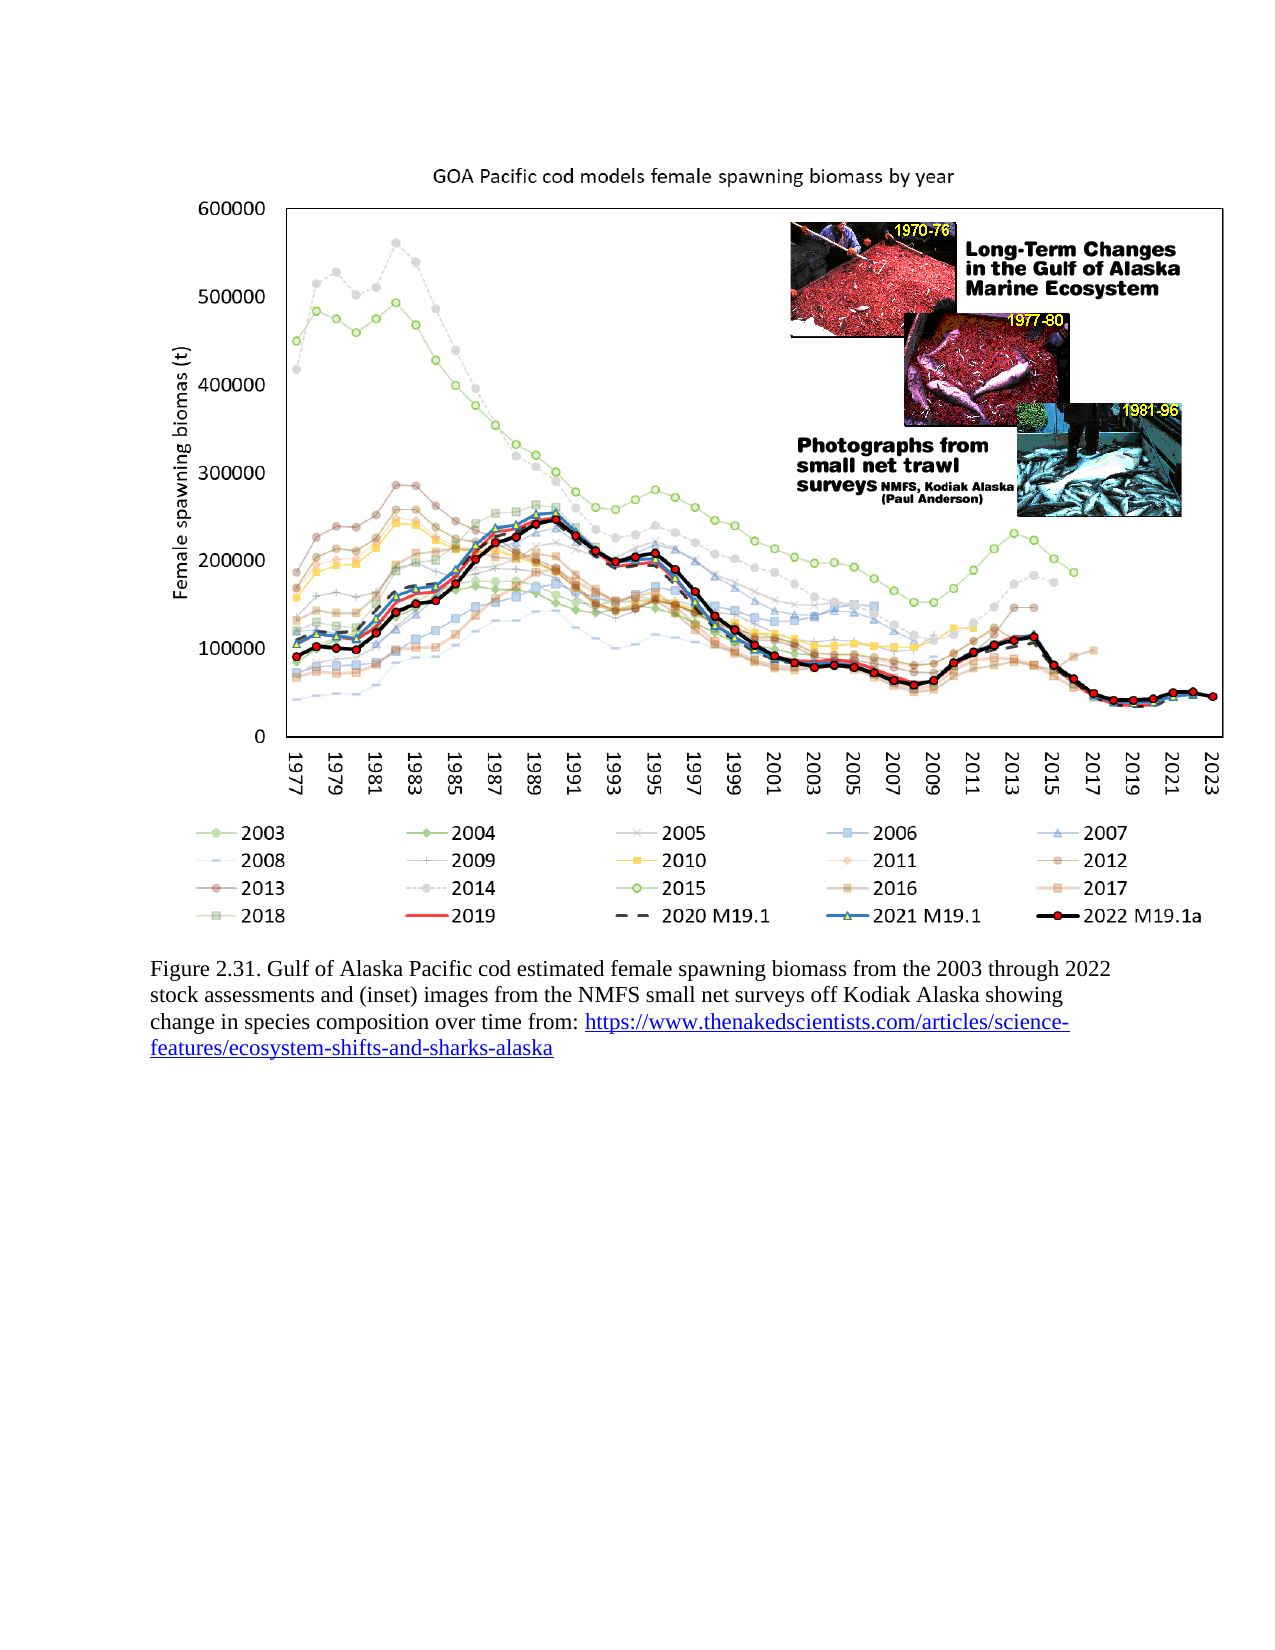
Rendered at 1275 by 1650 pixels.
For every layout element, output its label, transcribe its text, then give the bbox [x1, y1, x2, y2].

text Figure 2.31. Gulf of Alaska Pacific cod estimated female spawning biomass from the 2003 through 2022 stock assessments and (inset) images from the NMFS small net surveys off Kodiak Alaska showing change in species composition over time from: https://www.thenakedscientists.com/articles/science-features/ecosystem-shifts-and-sharks-alaska [150, 955, 1125, 1061]
picture [150, 150, 1237, 939]
